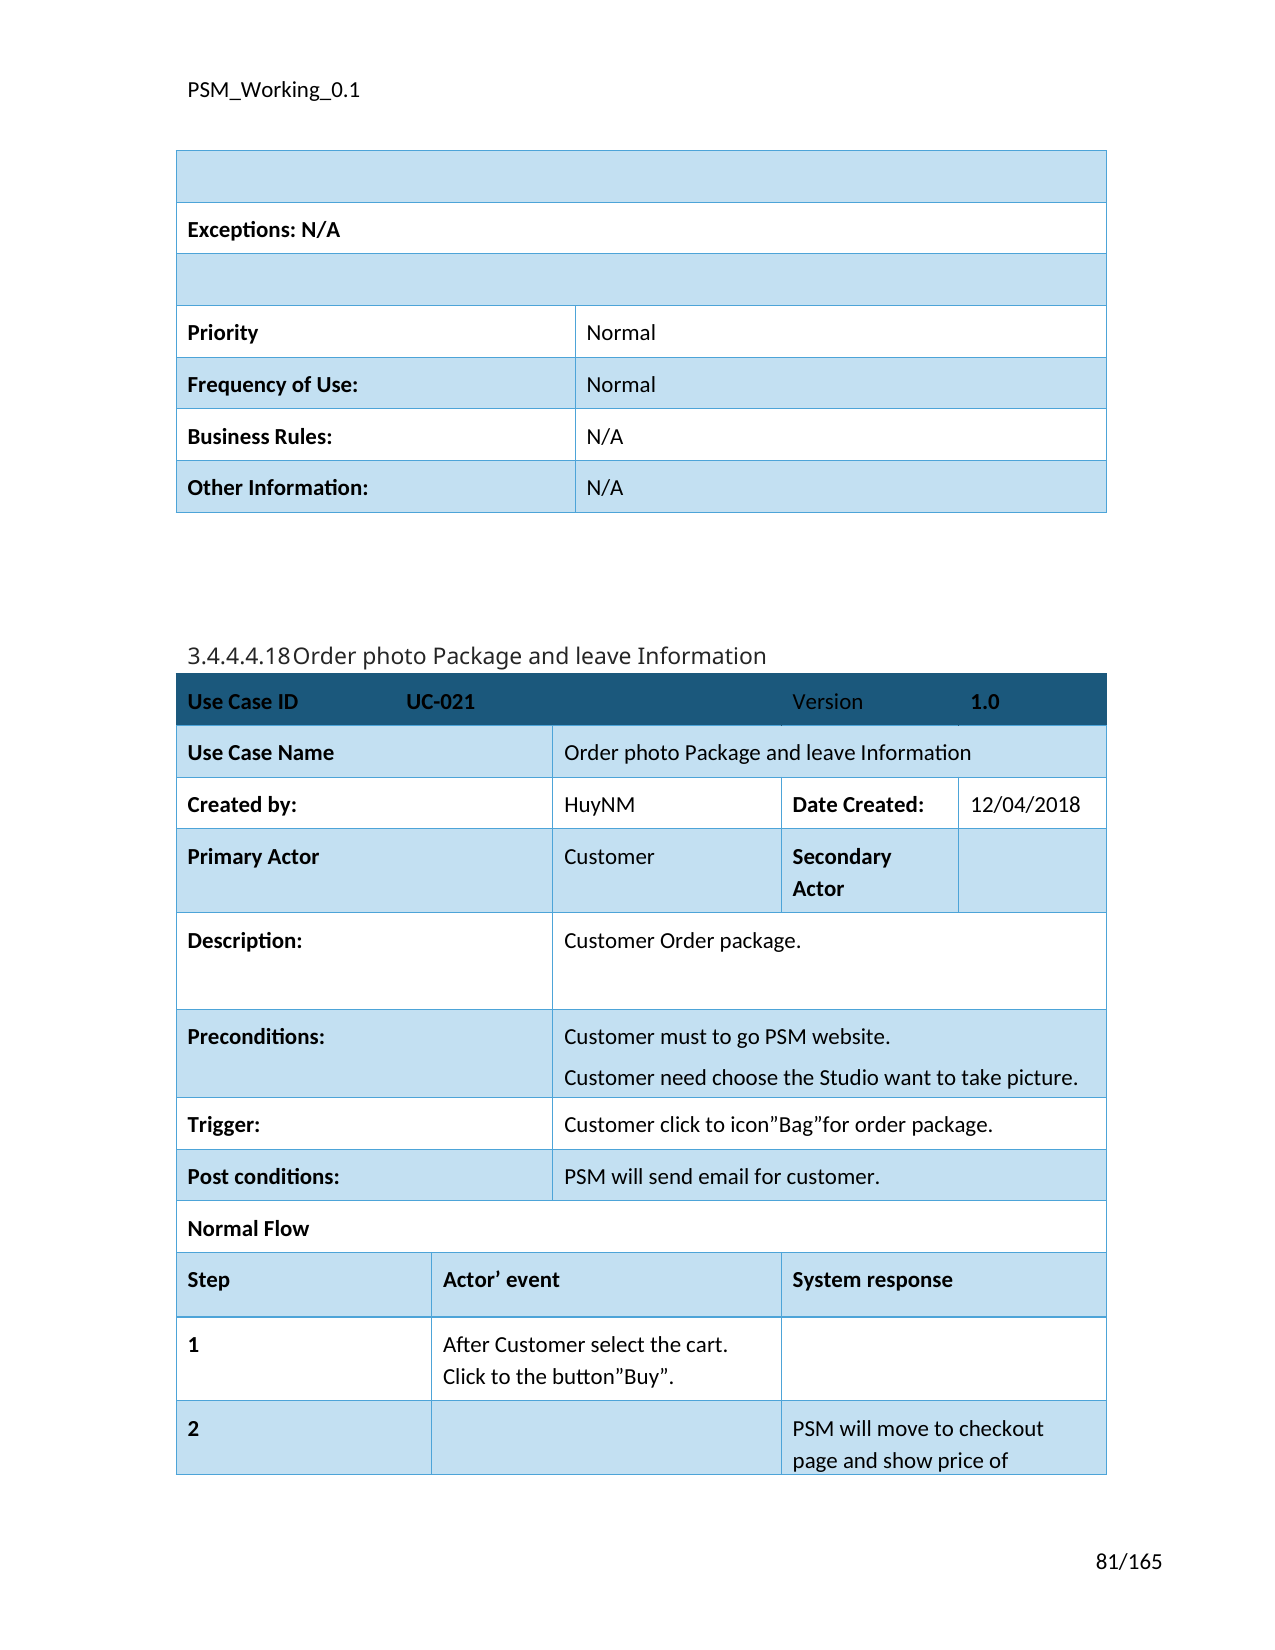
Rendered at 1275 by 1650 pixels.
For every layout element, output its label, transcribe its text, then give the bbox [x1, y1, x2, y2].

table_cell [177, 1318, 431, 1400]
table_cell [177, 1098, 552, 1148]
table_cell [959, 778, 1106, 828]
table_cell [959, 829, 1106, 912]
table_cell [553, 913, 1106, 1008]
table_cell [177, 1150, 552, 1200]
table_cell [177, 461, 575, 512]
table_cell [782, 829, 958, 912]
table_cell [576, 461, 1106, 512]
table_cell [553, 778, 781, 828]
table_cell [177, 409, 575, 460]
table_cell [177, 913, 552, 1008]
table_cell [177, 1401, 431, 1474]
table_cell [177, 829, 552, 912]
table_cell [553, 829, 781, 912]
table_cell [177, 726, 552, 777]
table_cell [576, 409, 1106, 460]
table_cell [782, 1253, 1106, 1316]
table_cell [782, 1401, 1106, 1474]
subtitle Order photo Package and leave Information [187, 639, 1125, 671]
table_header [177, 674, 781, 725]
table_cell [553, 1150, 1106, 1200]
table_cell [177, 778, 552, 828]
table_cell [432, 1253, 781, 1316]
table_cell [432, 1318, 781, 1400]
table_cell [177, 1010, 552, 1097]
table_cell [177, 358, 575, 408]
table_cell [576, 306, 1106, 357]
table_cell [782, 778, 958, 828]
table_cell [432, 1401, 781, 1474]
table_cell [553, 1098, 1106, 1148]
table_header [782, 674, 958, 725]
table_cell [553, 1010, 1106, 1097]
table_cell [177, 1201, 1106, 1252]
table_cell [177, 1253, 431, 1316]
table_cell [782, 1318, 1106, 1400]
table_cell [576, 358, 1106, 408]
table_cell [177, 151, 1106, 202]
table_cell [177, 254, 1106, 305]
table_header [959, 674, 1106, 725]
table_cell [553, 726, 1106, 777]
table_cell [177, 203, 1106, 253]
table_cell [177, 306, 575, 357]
